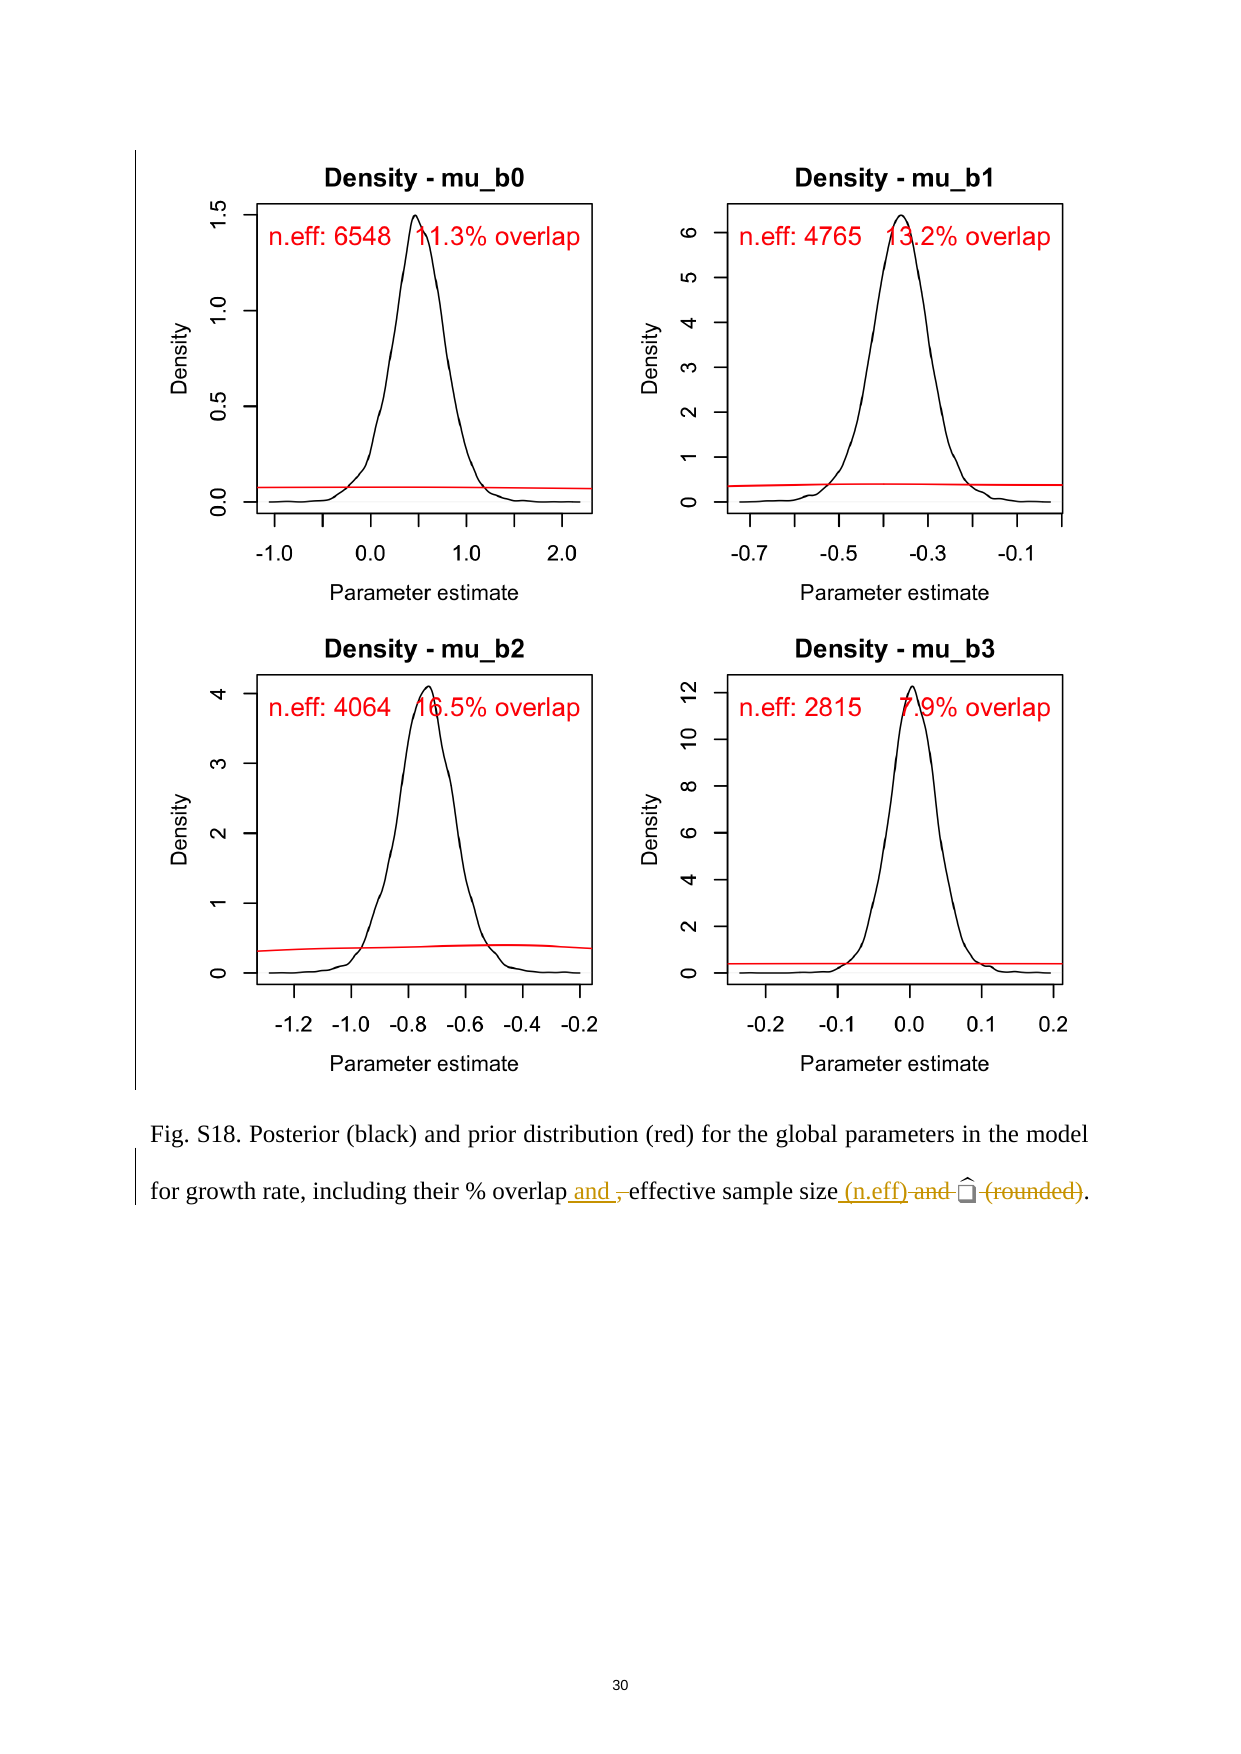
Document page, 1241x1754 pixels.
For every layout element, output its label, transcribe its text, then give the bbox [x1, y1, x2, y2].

text Fig. S18. Posterior (black) and prior distribution (red) for the global parameters in the model for growth rate, including their % overlapeffective sample size. [150, 1119, 1090, 1205]
picture [150, 150, 1091, 1091]
